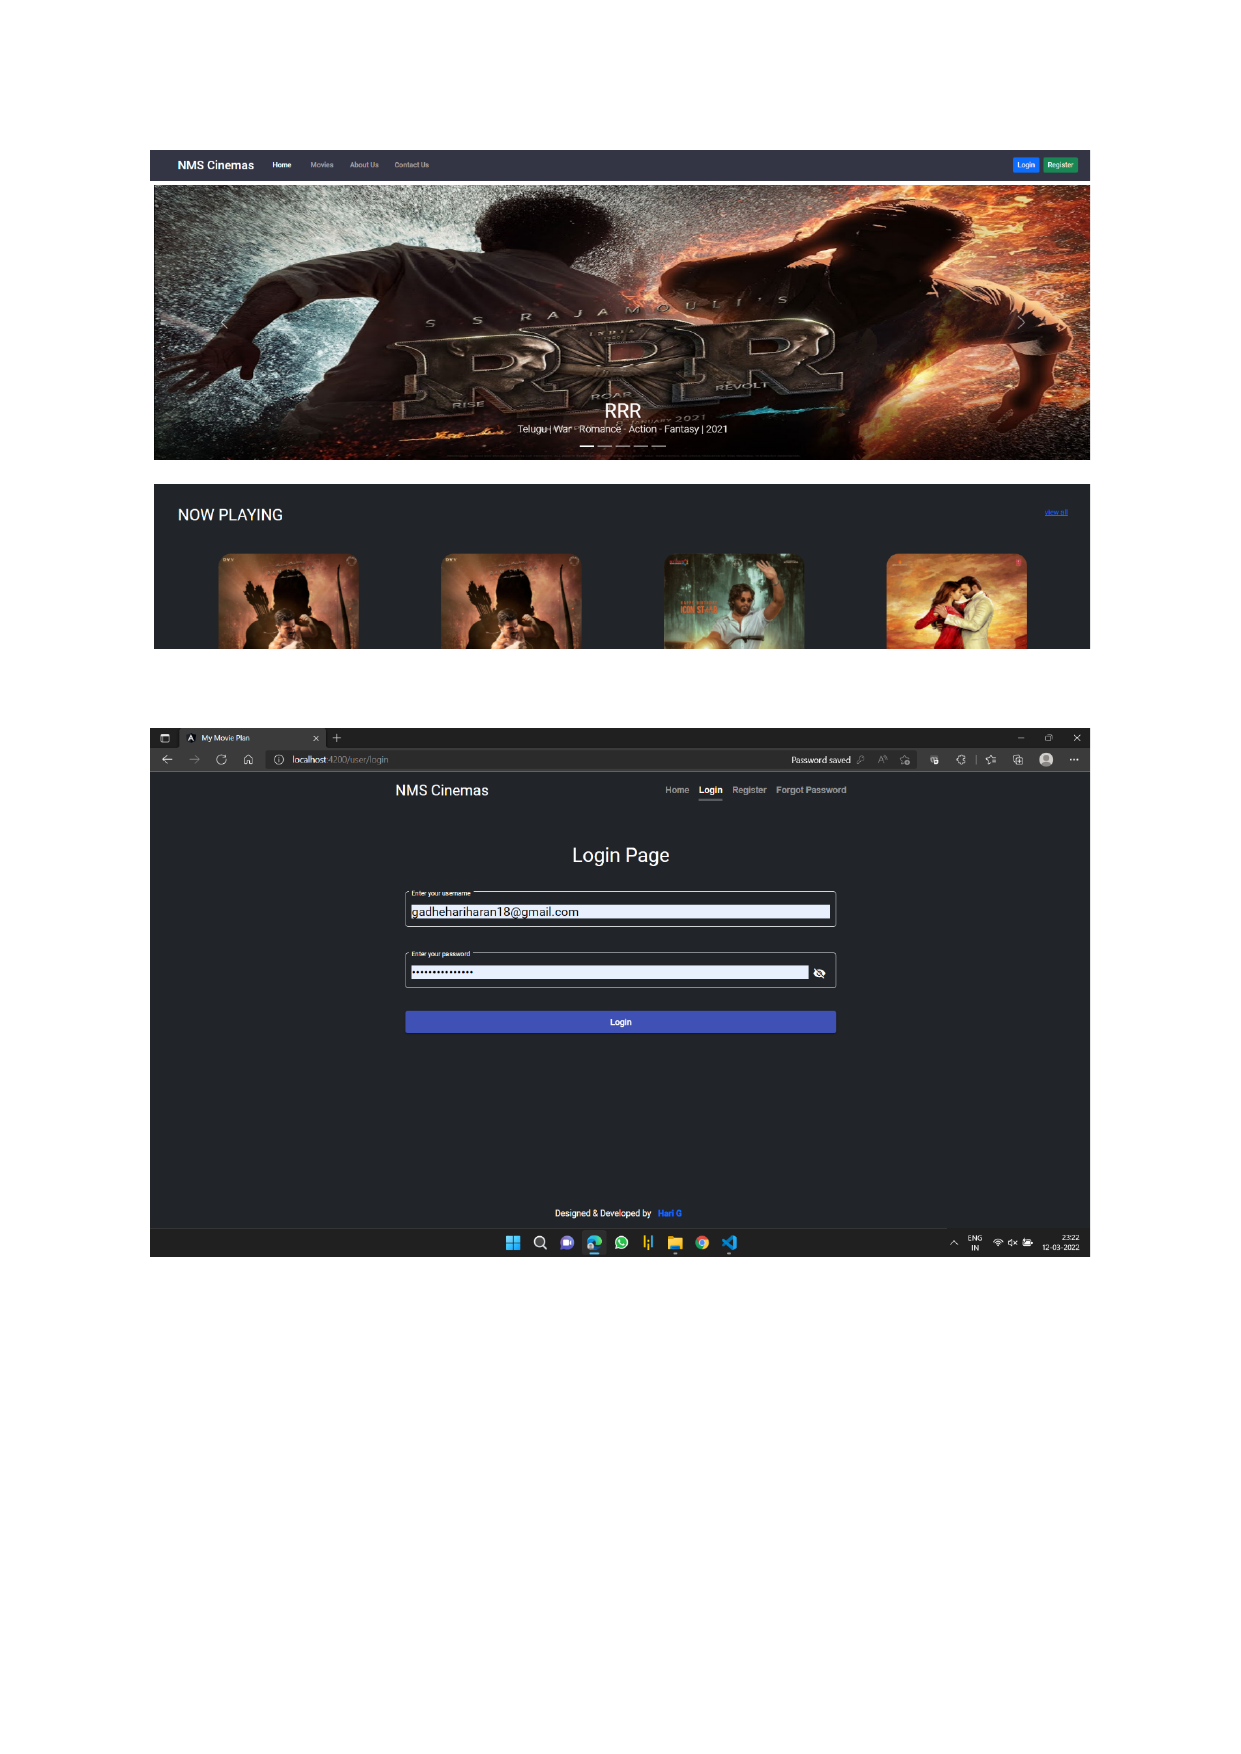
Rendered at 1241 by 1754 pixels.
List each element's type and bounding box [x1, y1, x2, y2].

picture [150, 150, 1091, 649]
picture [150, 728, 1091, 1257]
